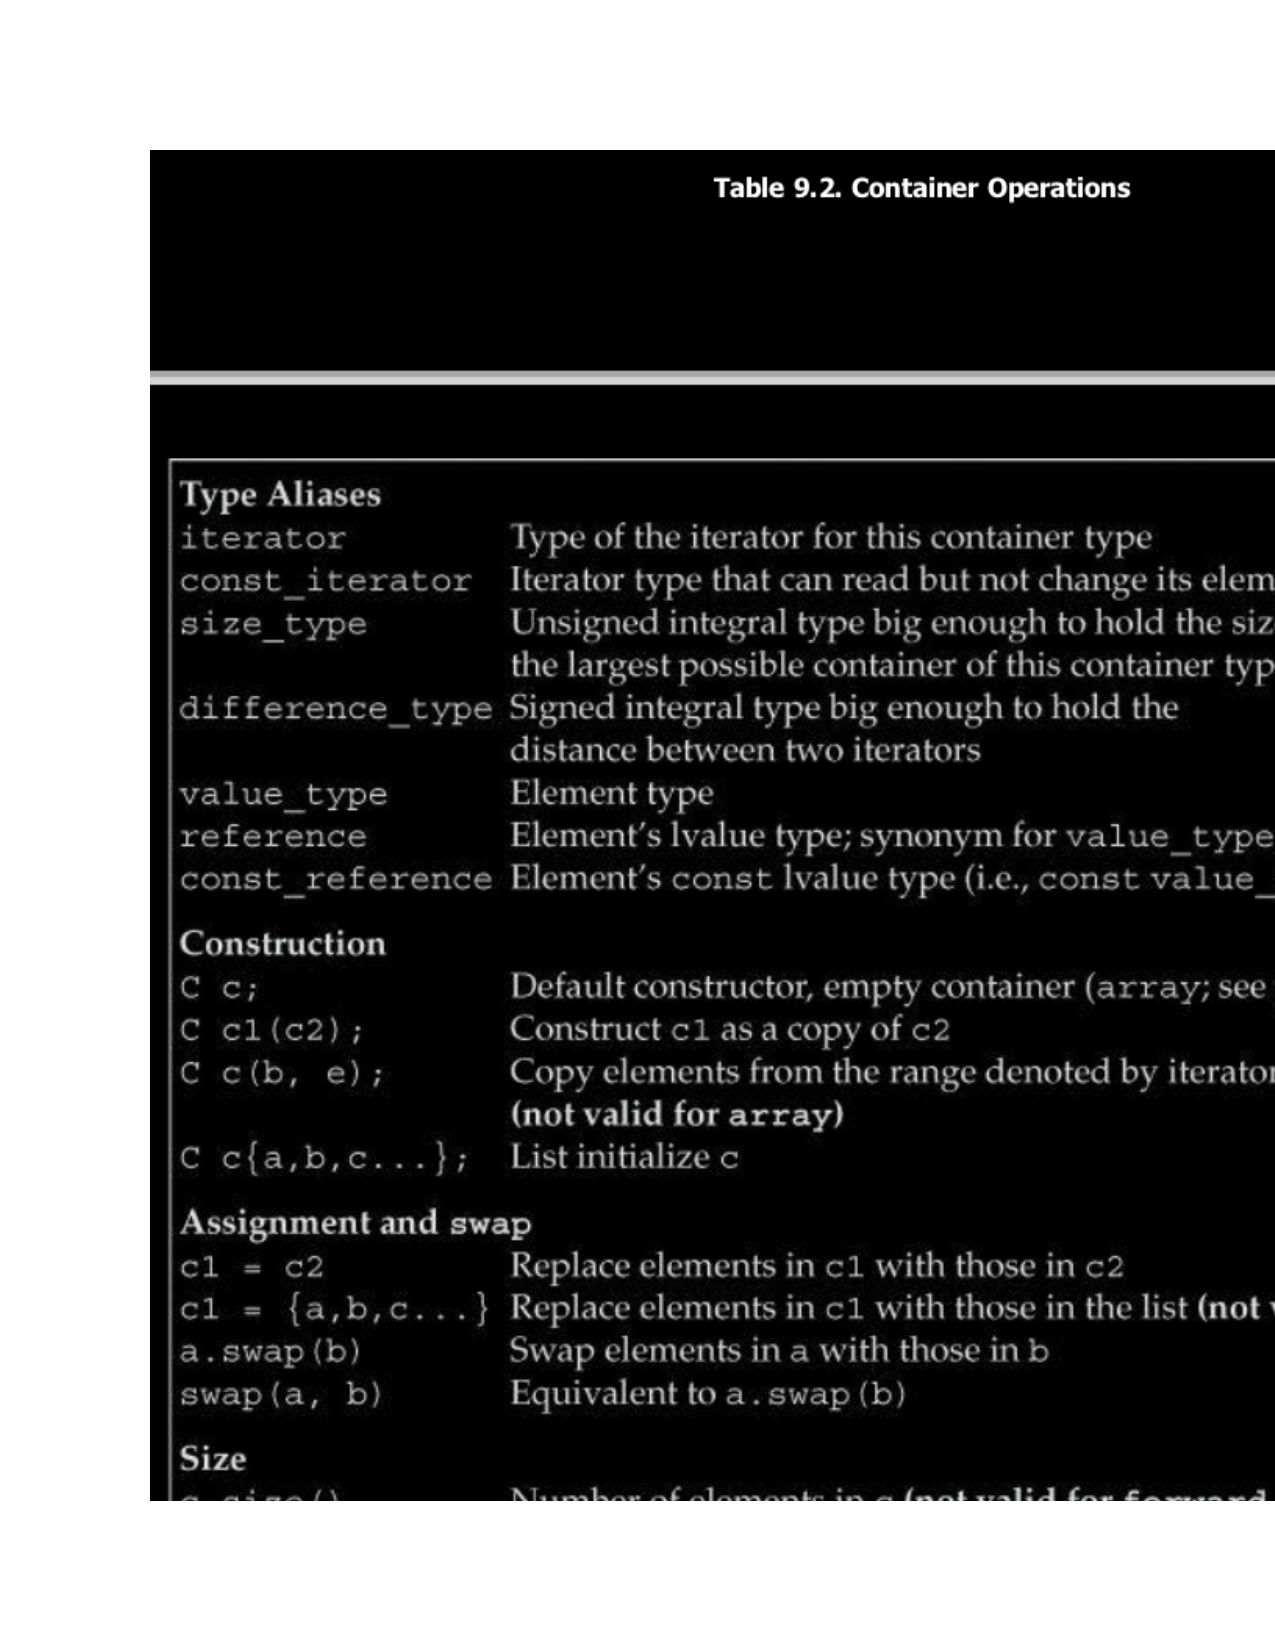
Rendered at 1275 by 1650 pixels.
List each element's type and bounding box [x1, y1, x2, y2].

picture [150, 150, 1275, 1501]
